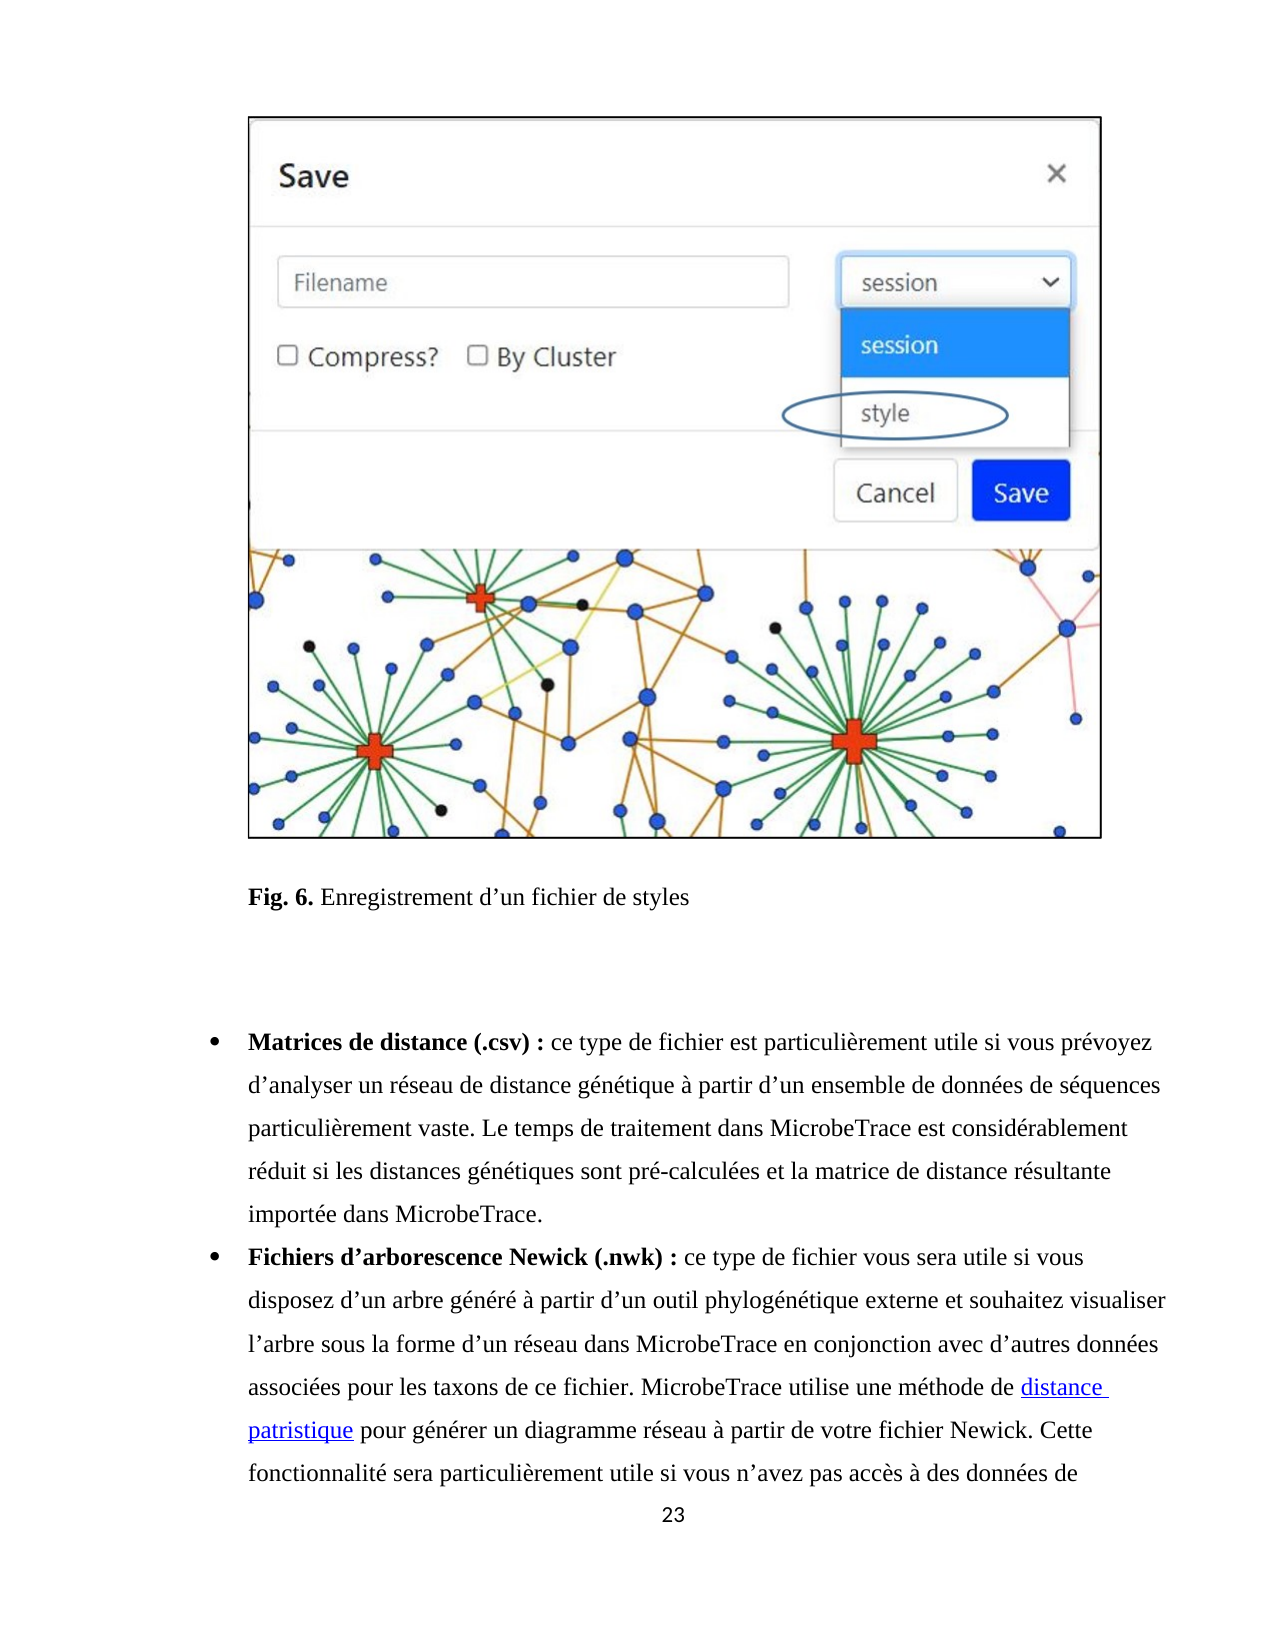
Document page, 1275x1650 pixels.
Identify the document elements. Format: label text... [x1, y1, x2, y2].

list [210, 1272, 1173, 1473]
list Matrices de distance (.csv) : ce type de fichier est particulièrement utile si vous prévoyez d’analyser un réseau de distance génétique à partir d’un ensemble de données de séquences particulièrement vaste. Le temps de traitement dans MicrobeTrace est considérablement réduit si les distances génétiques sont pré-calculées et la matrice de distance résultante importée dans MicrobeTrace. [210, 1027, 1173, 1228]
text Fig. 6. Enregistrement d’un fichier de styles [248, 882, 1173, 911]
picture [247, 116, 1102, 839]
